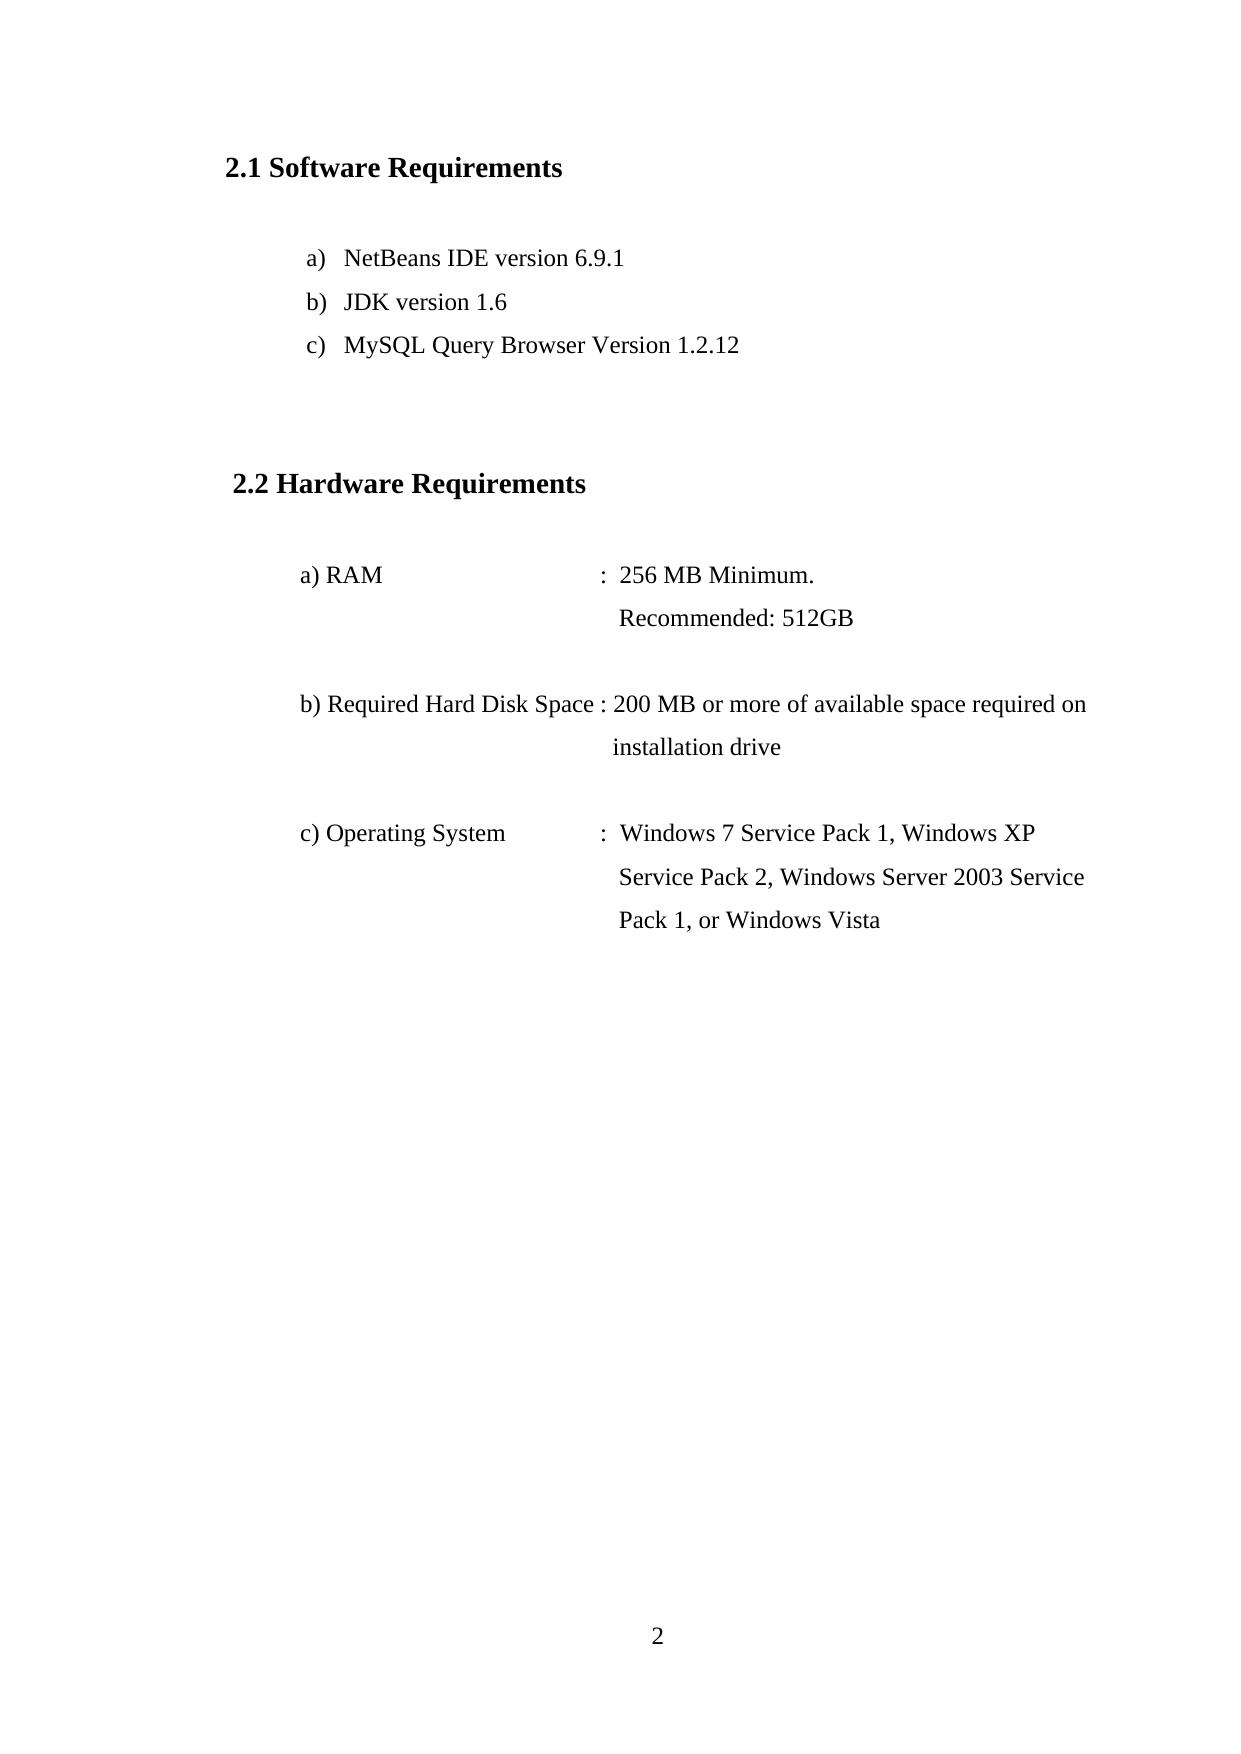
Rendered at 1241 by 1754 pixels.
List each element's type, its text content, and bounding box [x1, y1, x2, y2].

list MySQL Query Browser Version 1.2.12 [306, 330, 1090, 358]
text Service Pack 2, Windows Server 2003 Service [300, 862, 1090, 890]
text Pack 1, or Windows Vista [300, 905, 1090, 933]
text a) RAM : 256 MB Minimum. [225, 560, 1090, 588]
text c) Operating System : Windows 7 Service Pack 1, Windows XP [300, 818, 1090, 847]
list NetBeans IDE version 6.9.1 [306, 243, 1090, 272]
text installation drive [300, 732, 1090, 761]
list JDK version 1.6 [306, 287, 1090, 315]
text Recommended: 512GB [600, 603, 1090, 632]
text 2.1 Software Requirements [225, 150, 1090, 183]
text b) Required Hard Disk Space : 200 MB or more of available space required on [300, 689, 1090, 718]
text 2.2 Hardware Requirements [225, 466, 1090, 500]
